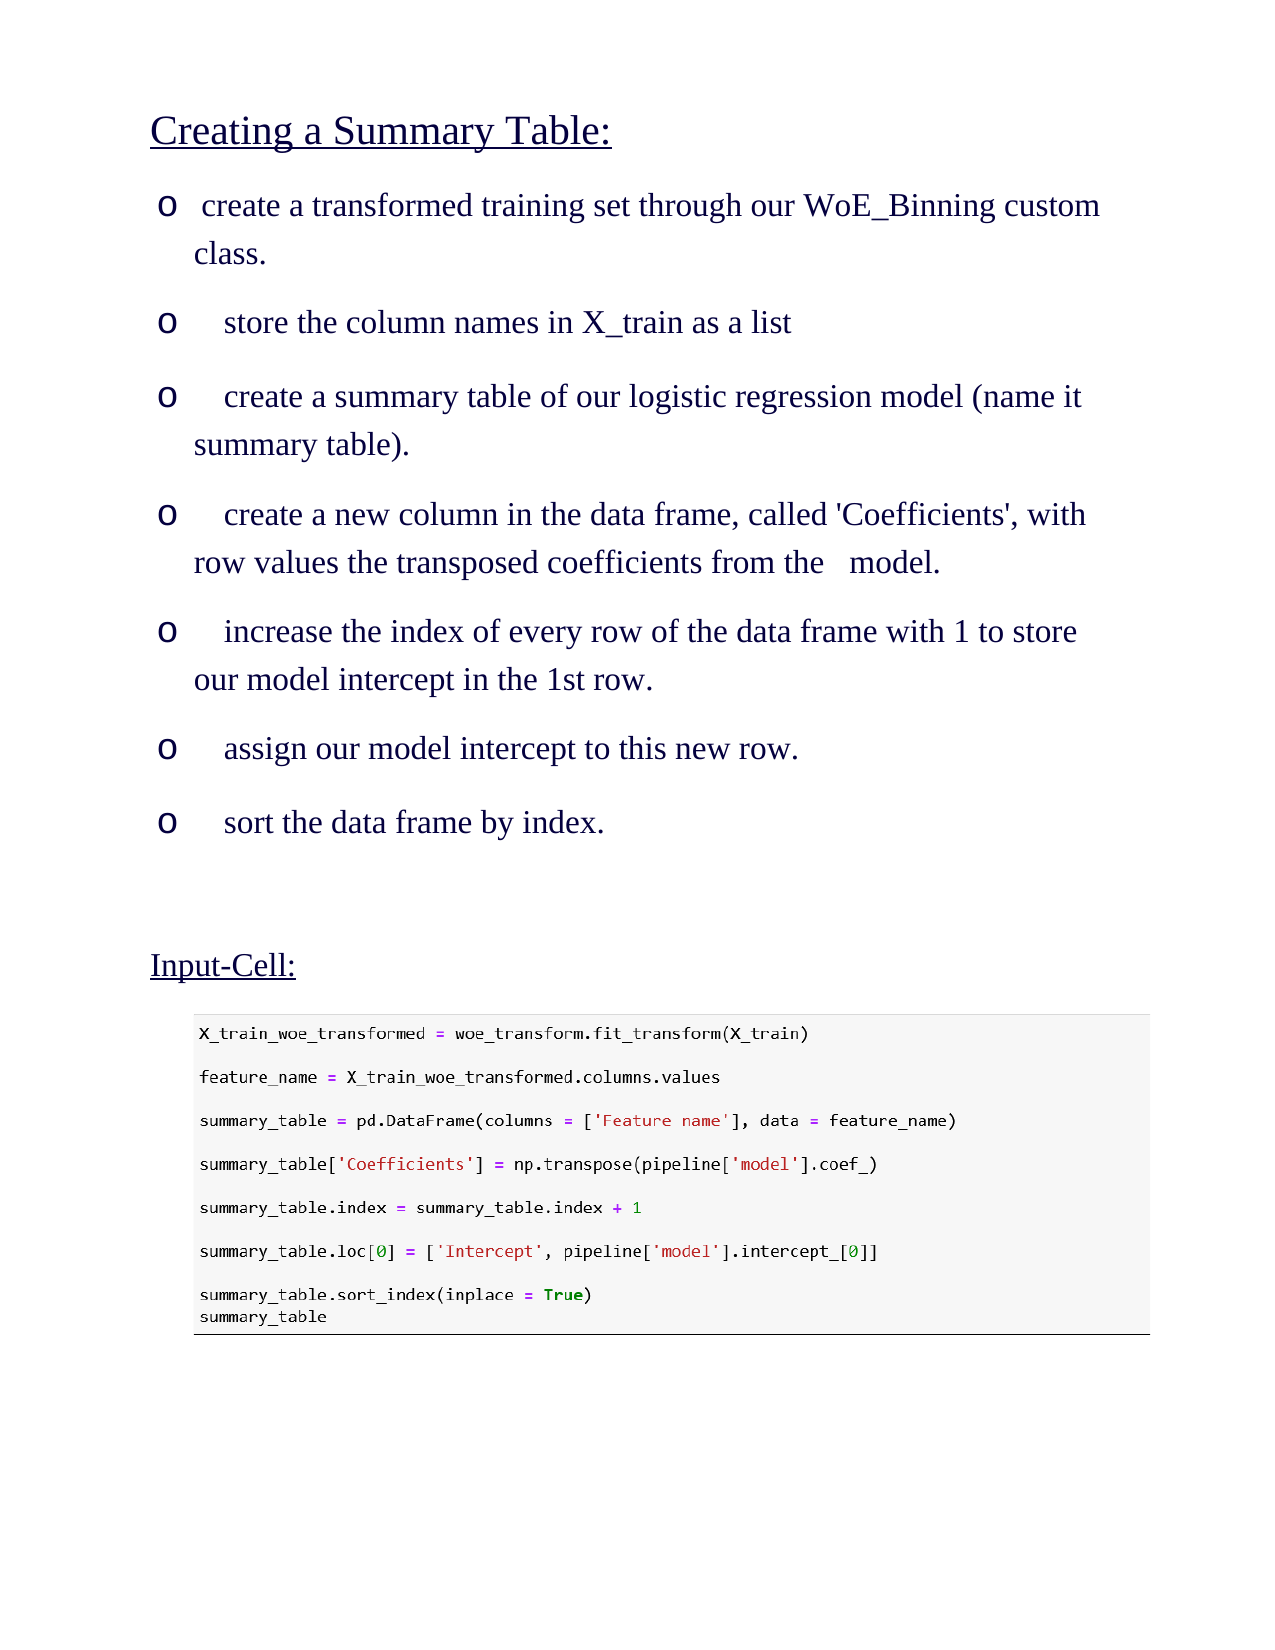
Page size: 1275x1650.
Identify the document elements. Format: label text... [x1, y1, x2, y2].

text o create a new column in the data frame, called 'Coefficients', with row values the transposed coefficients from the model. [156, 494, 1125, 580]
picture [193, 1014, 1150, 1335]
text o store the column names in X_train as a list [156, 303, 1125, 345]
text o increase the index of every row of the data frame with 1 to store our model intercept in the 1st row. [156, 611, 1125, 698]
text o sort the data frame by index. [156, 802, 1125, 845]
text o assign our model intercept to this new row. [156, 728, 1125, 771]
text Creating a Summary Table: [150, 105, 1125, 153]
text o create a transformed training set through our WoE_Binning custom class. [156, 185, 1125, 272]
text Input-Cell: [150, 945, 1125, 983]
text o create a summary table of our logistic regression model (name it summary table). [156, 376, 1125, 463]
